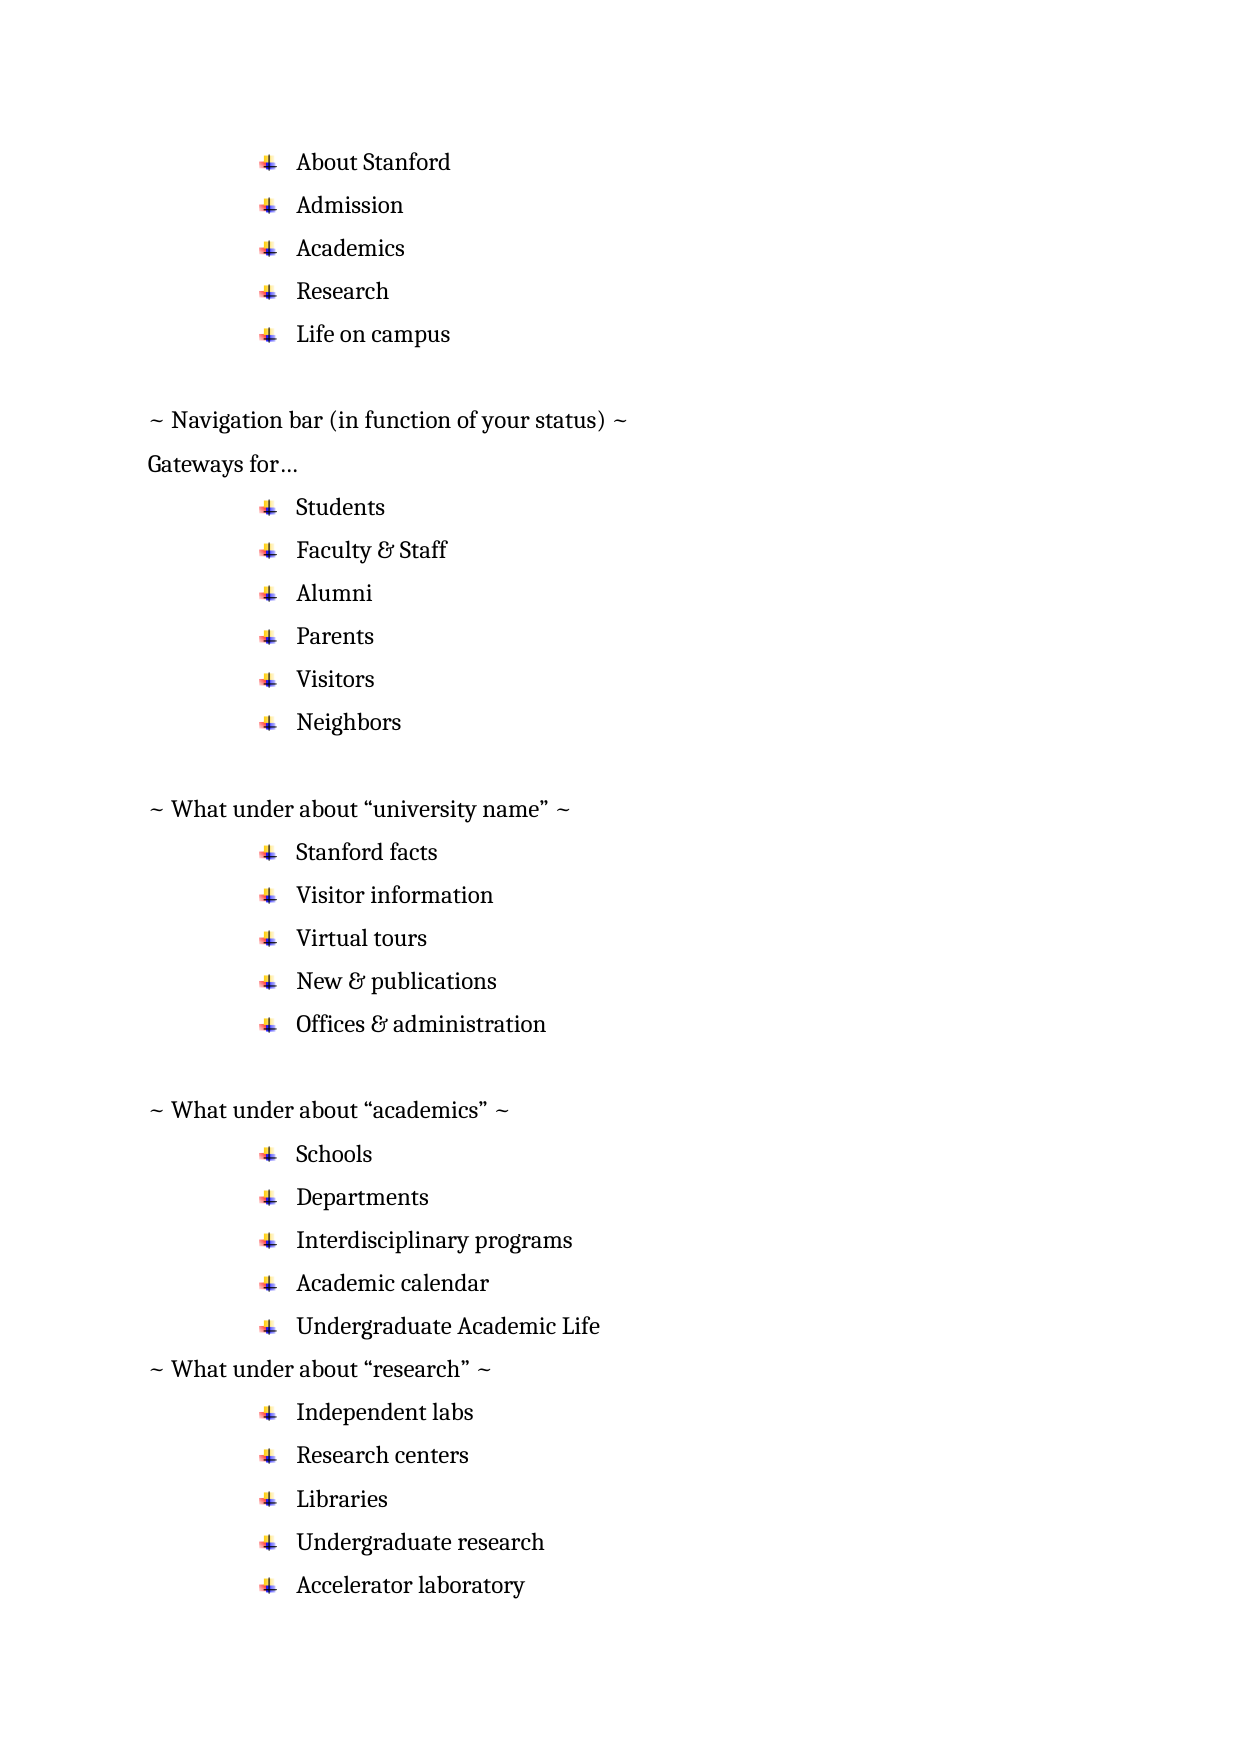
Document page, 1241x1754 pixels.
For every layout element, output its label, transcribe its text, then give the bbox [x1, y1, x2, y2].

picture [259, 283, 277, 300]
list Faculty & Staff [258, 536, 1093, 564]
list Alumni [258, 579, 1093, 608]
list Life on campus [258, 320, 1093, 349]
picture [259, 1318, 277, 1335]
list Academics [258, 234, 1093, 263]
list About Stanford [258, 148, 1093, 176]
list Neighbors [258, 708, 1093, 737]
list Parents [258, 622, 1093, 651]
list New & publications [258, 967, 1093, 996]
list Students [258, 493, 1093, 521]
list Virtual tours [258, 924, 1093, 953]
picture [259, 1490, 277, 1507]
text ~ Navigation bar (in function of your status) ~ [148, 406, 1093, 435]
list Offices & administration [258, 1010, 1093, 1039]
picture [259, 628, 277, 645]
picture [259, 541, 277, 559]
picture [259, 326, 277, 343]
picture [259, 671, 277, 688]
list Visitor information [258, 881, 1093, 909]
picture [259, 196, 277, 214]
text ~ What under about “university name” ~ [148, 794, 1093, 823]
picture [259, 1274, 277, 1292]
picture [259, 1533, 277, 1551]
picture [259, 498, 277, 516]
list Academic calendar [258, 1269, 1093, 1298]
picture [259, 153, 277, 171]
picture [259, 1231, 277, 1249]
picture [259, 1188, 277, 1206]
list Undergraduate Academic Life [258, 1312, 1093, 1341]
picture [259, 886, 277, 904]
picture [259, 714, 277, 731]
list Research [258, 277, 1093, 306]
list Visitors [258, 665, 1093, 694]
picture [259, 843, 277, 861]
text ~ What under about “research” ~ [148, 1355, 1093, 1384]
list Research centers [258, 1441, 1093, 1470]
text ~ What under about “academics” ~ [148, 1096, 1093, 1125]
list Departments [258, 1183, 1093, 1211]
picture [259, 239, 277, 257]
list Accelerator laboratory [258, 1571, 1093, 1599]
list Independent labs [258, 1398, 1093, 1427]
list Schools [258, 1139, 1093, 1168]
list Undergraduate research [258, 1528, 1093, 1556]
list Libraries [258, 1484, 1093, 1513]
picture [259, 584, 277, 602]
text Gateways for… [148, 449, 1093, 478]
list Stanford facts [258, 838, 1093, 866]
list Admission [258, 191, 1093, 219]
picture [259, 1145, 277, 1162]
picture [259, 1576, 277, 1594]
picture [259, 1404, 277, 1421]
picture [259, 973, 277, 990]
picture [259, 929, 277, 947]
picture [259, 1447, 277, 1464]
picture [259, 1016, 277, 1033]
list Interdisciplinary programs [258, 1226, 1093, 1254]
